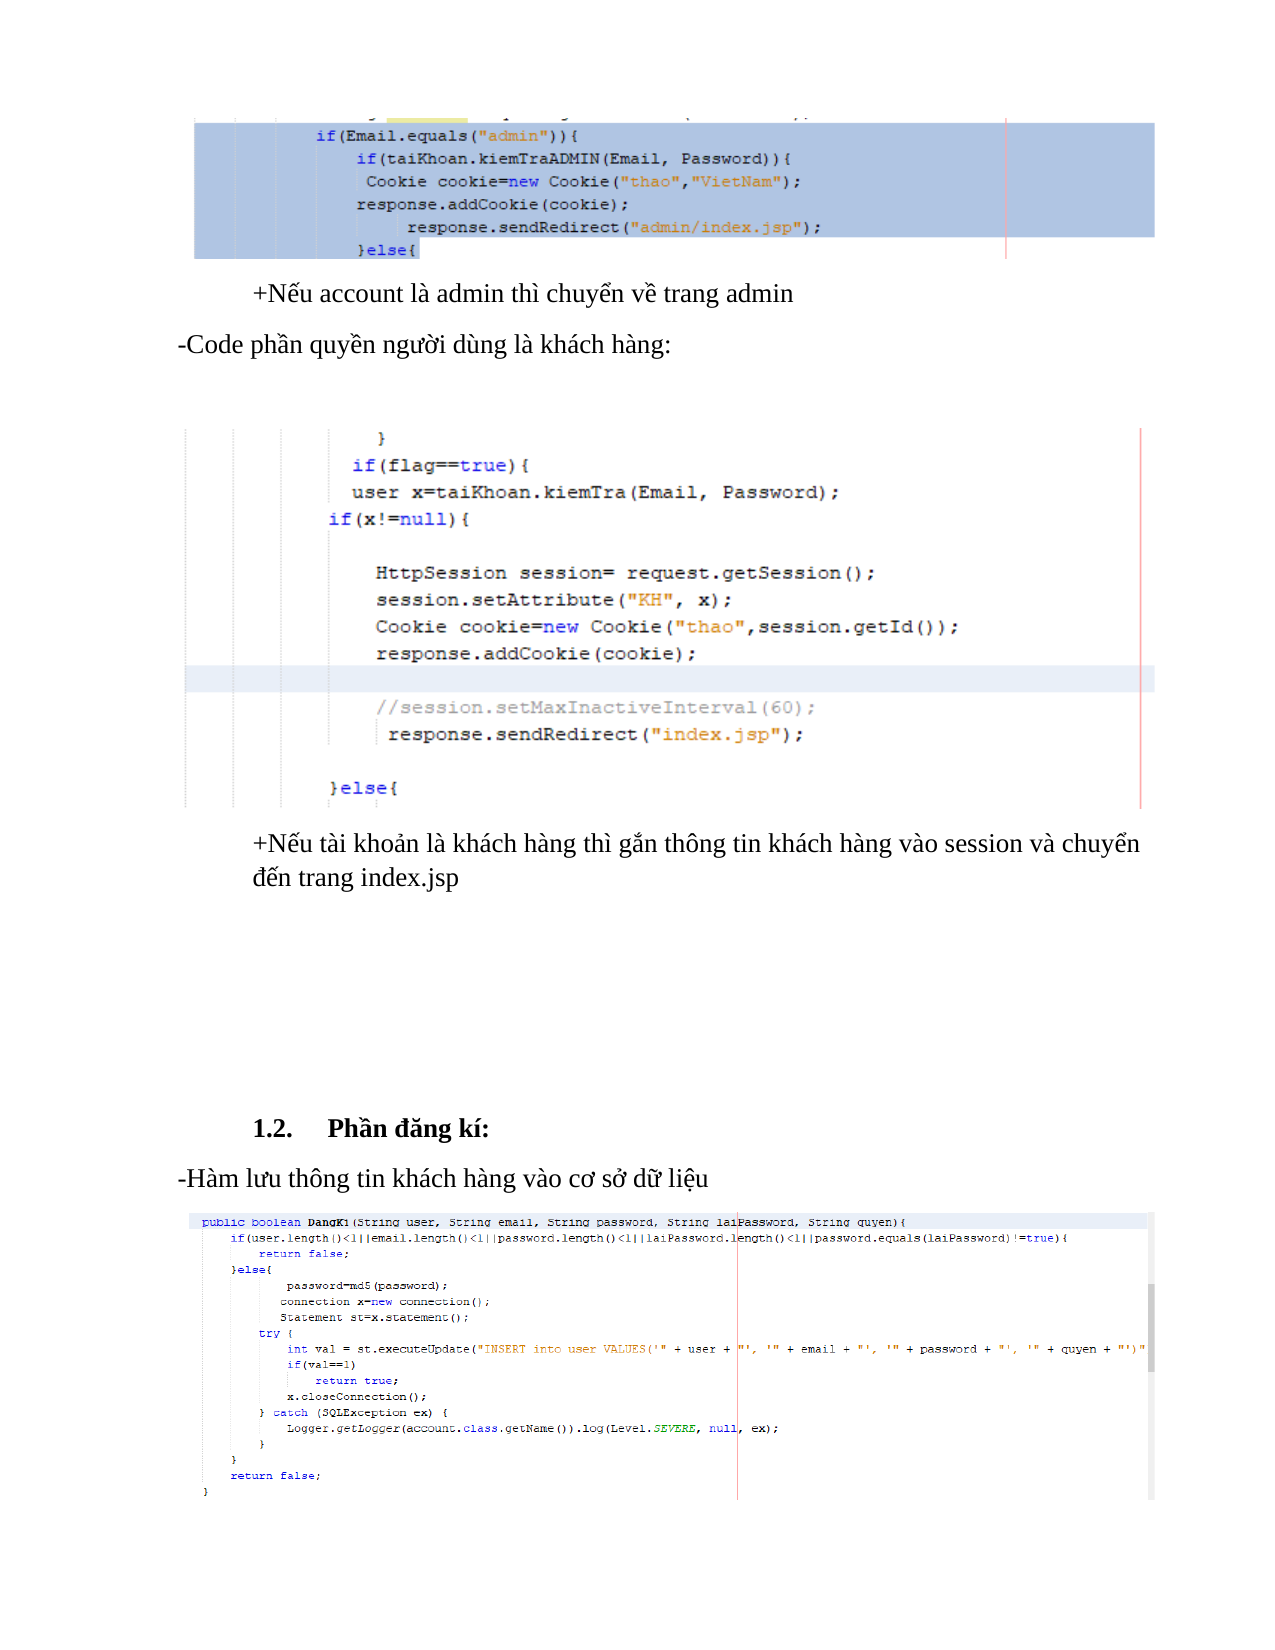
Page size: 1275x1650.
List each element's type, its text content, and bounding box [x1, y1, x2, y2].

picture [179, 1212, 1155, 1500]
text -Code phần quyền người dùng là khách hàng: [177, 328, 1157, 359]
text +Nếu account là admin thì chuyển về trang admin [177, 278, 1157, 309]
list Phần đăng kí: [252, 1112, 1157, 1143]
text -Hàm lưu thông tin khách hàng vào cơ sở dữ liệu [177, 1162, 1157, 1193]
picture [179, 428, 1155, 809]
picture [179, 118, 1155, 259]
text +Nếu tài khoản là khách hàng thì gắn thông tin khách hàng vào session và chuyển đến trang index.jsp [252, 827, 1157, 892]
